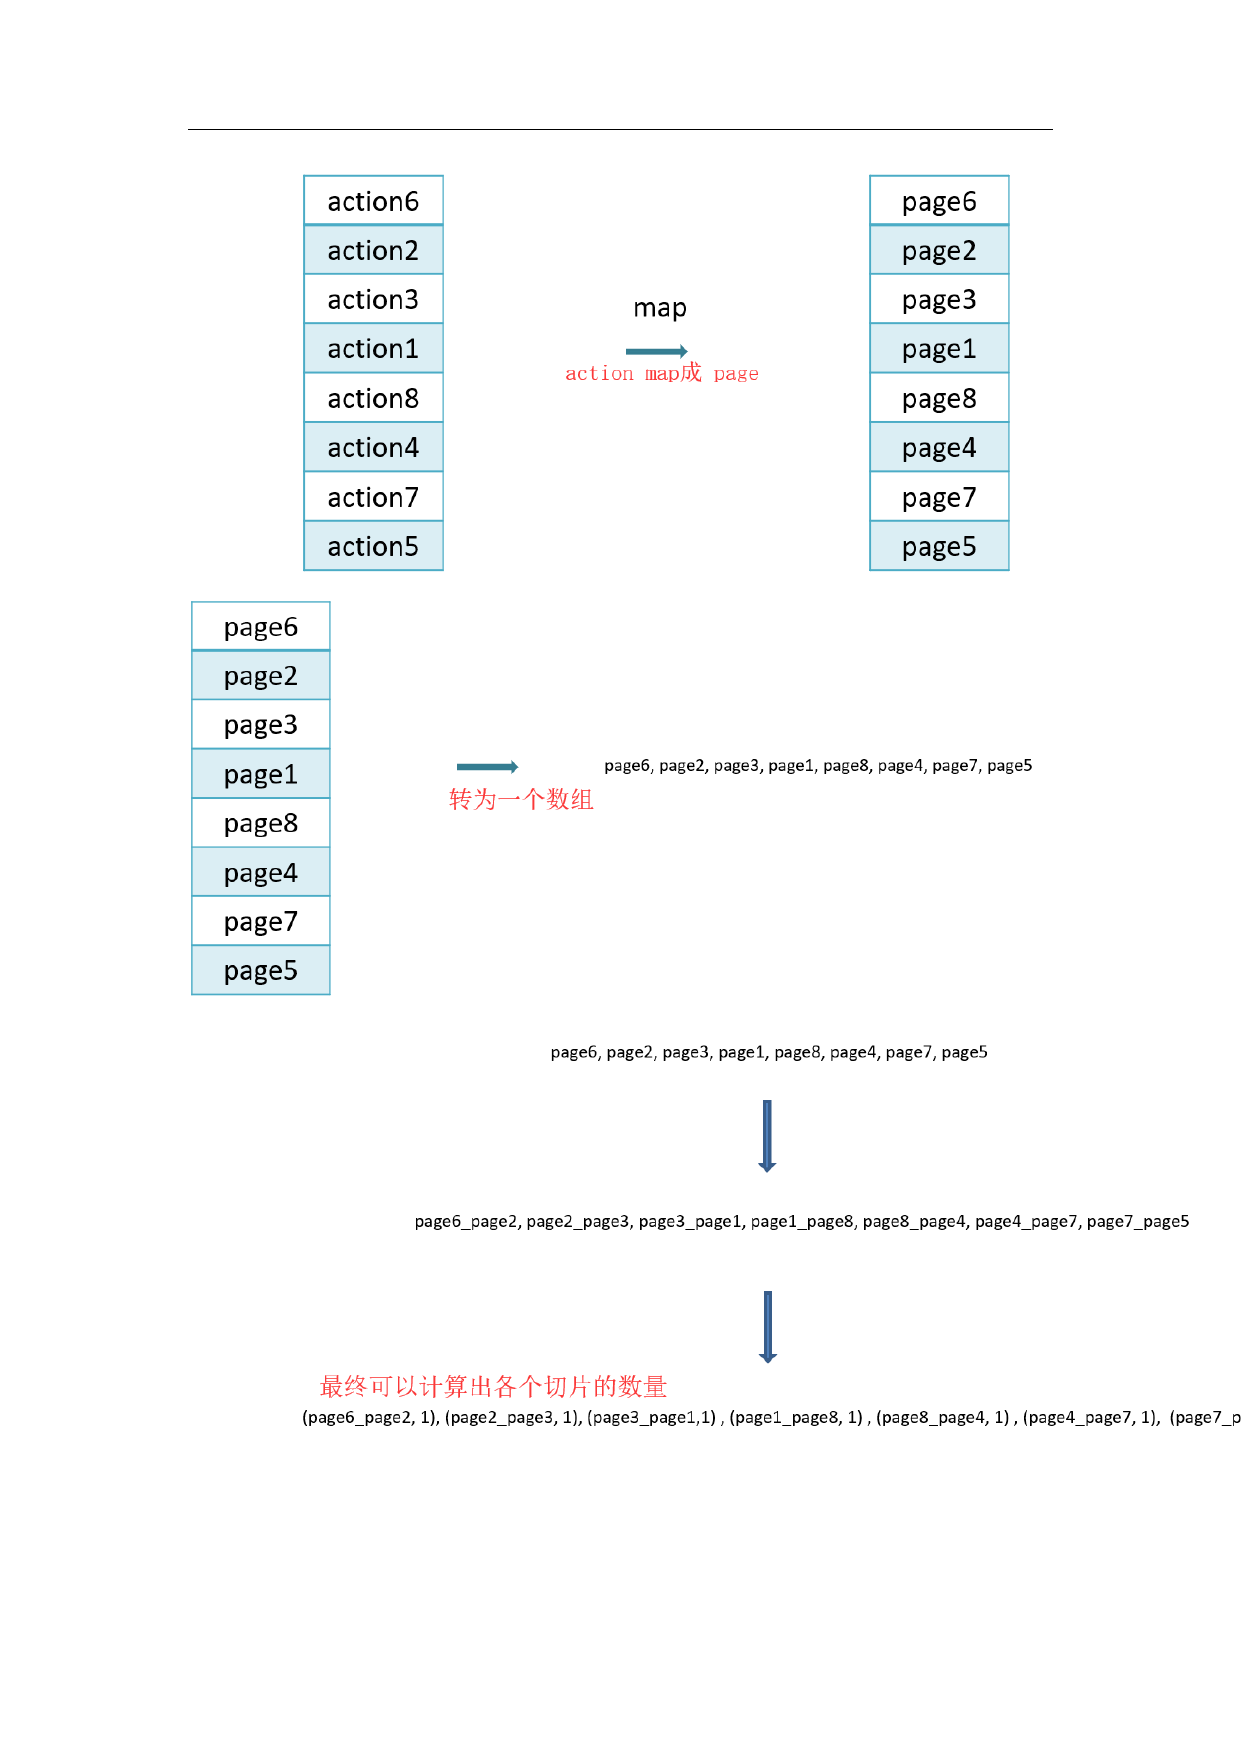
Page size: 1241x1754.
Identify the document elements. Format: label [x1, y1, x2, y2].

picture [296, 1033, 1241, 1431]
picture [187, 592, 1038, 996]
picture [296, 163, 1019, 579]
